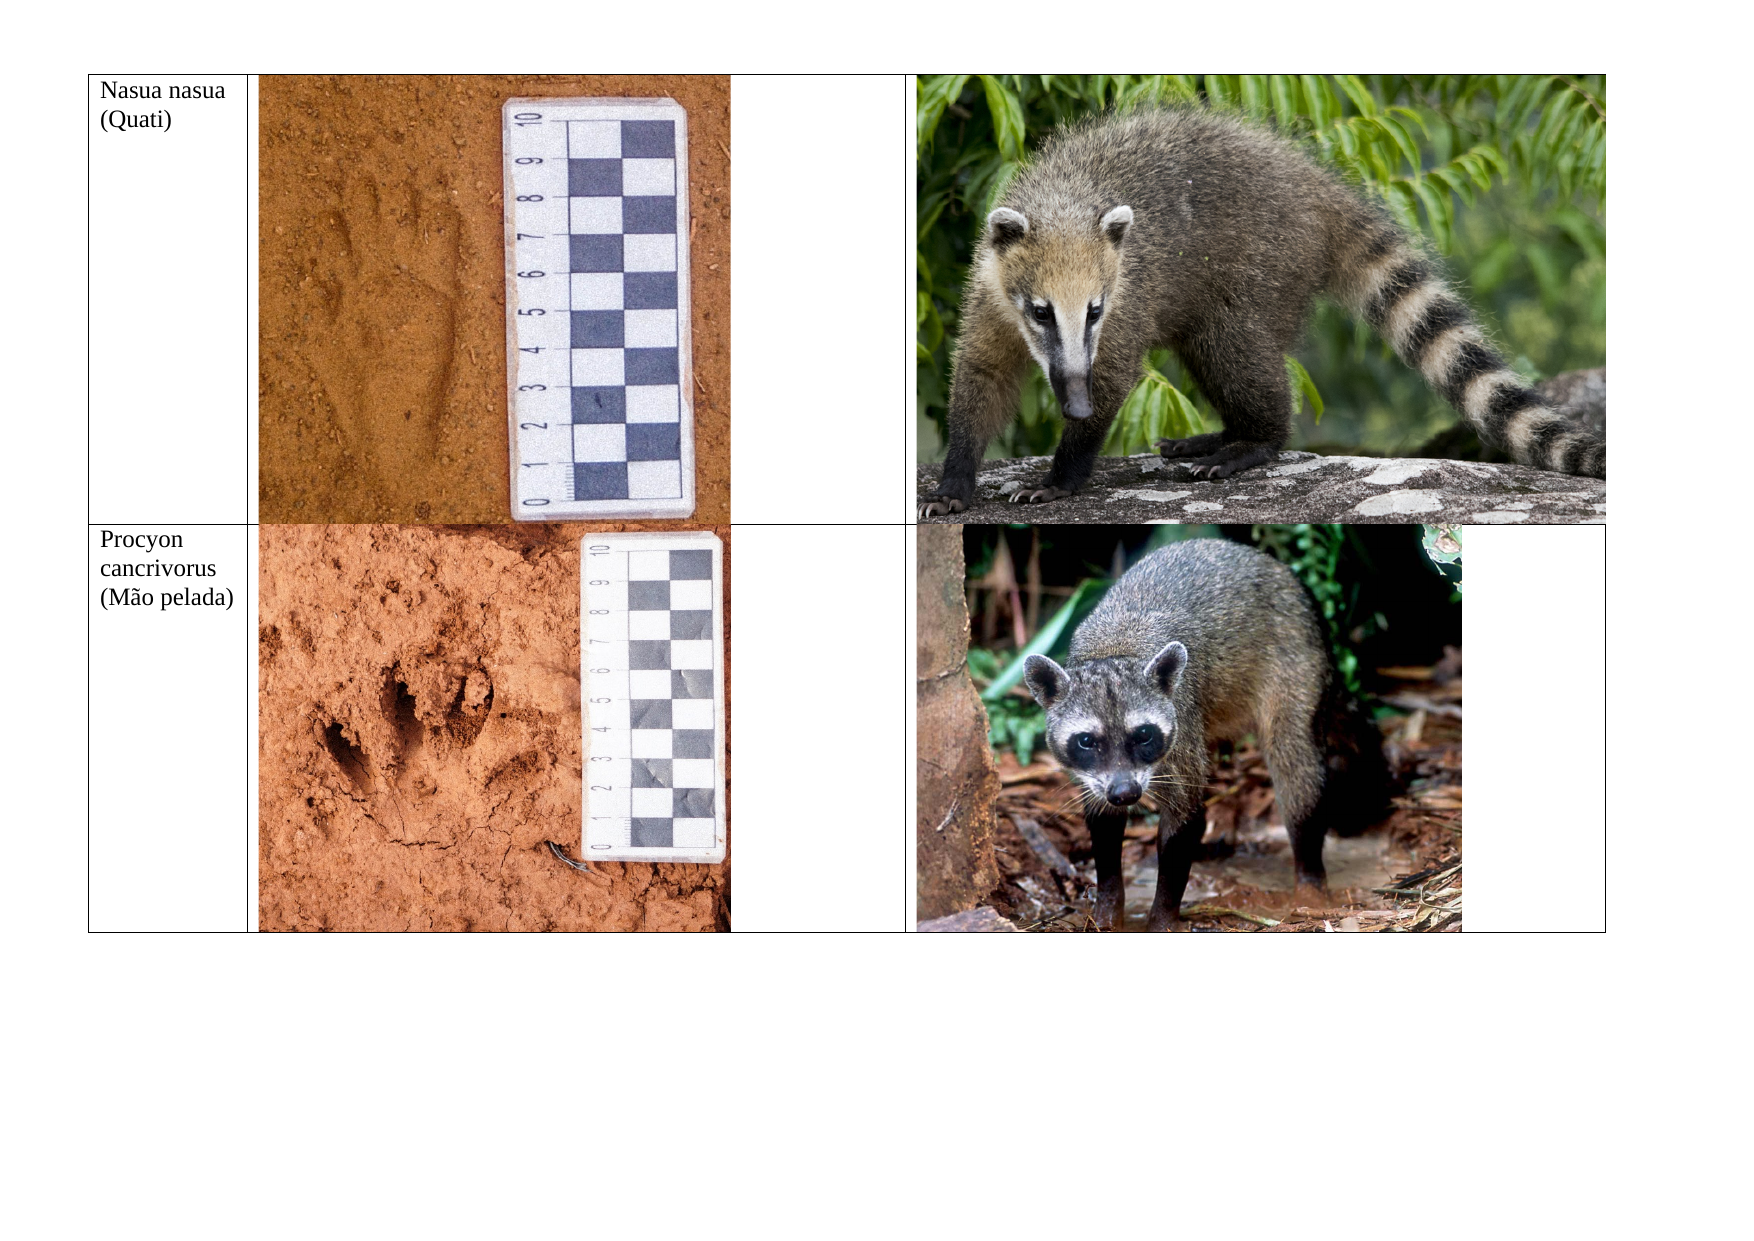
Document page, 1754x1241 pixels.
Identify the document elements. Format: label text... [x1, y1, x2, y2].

picture [258, 75, 731, 932]
table_header [731, 75, 905, 523]
picture [916, 75, 1606, 932]
table_cell [248, 525, 258, 932]
table_header [906, 75, 916, 523]
table_cell [731, 525, 905, 932]
table_cell Procyon cancrivorus (Mão pelada) [89, 525, 247, 932]
table_header [248, 75, 258, 523]
table_cell [906, 525, 916, 932]
table_cell [1462, 525, 1605, 932]
table_header Nasua nasua (Quati) [89, 75, 247, 523]
